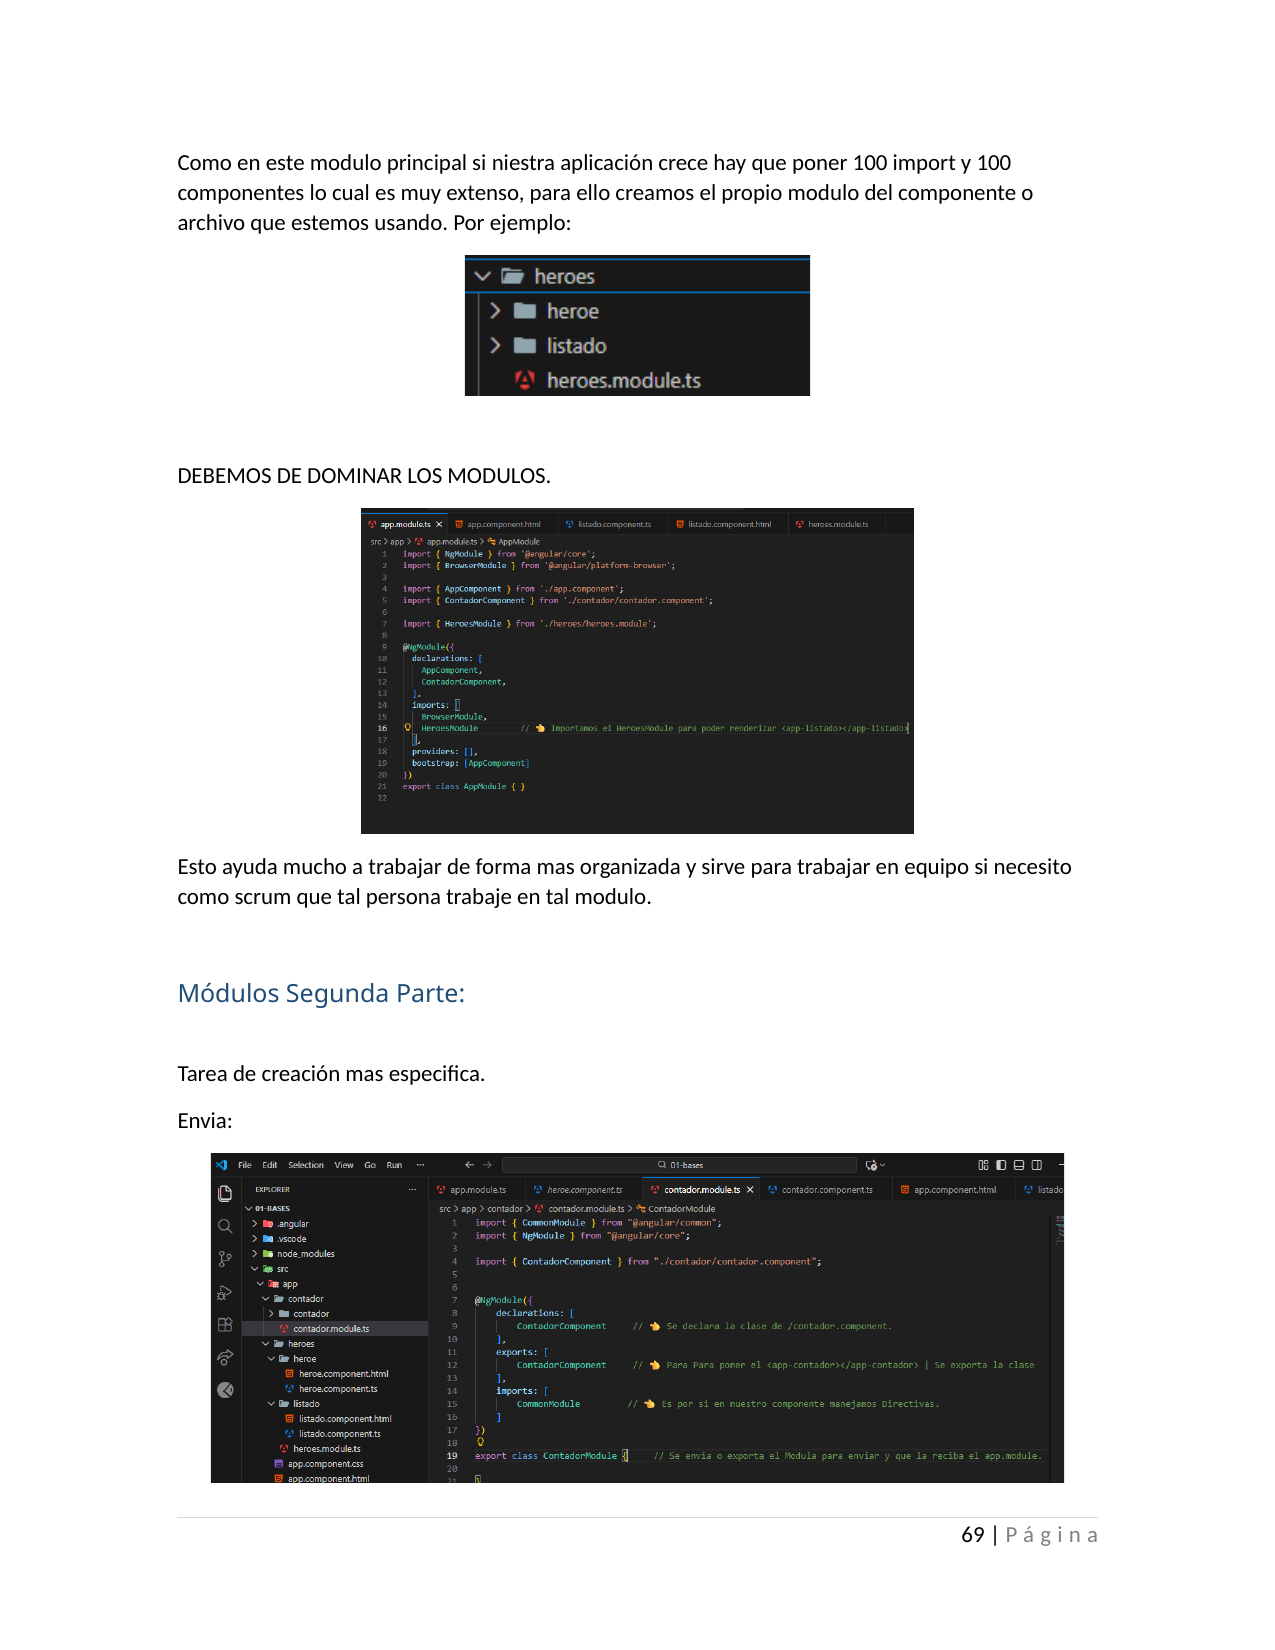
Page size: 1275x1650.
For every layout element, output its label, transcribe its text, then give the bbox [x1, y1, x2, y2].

text Como en este modulo principal si niestra aplicación crece hay que poner 100 import y 100 componentes lo cual es muy extenso, para ello creamos el propio modulo del componente o archivo que estemos usando. Por ejemplo: [177, 148, 1098, 236]
picture [464, 255, 811, 396]
picture [210, 1153, 1065, 1483]
subtitle Módulos Segunda Parte: [177, 976, 1098, 1010]
text DEBEMOS DE DOMINAR LOS MODULOS. [177, 461, 1098, 489]
picture [361, 508, 914, 834]
text Esto ayuda mucho a trabajar de forma mas organizada y sirve para trabajar en equipo si necesito como scrum que tal persona trabaje en tal modulo. [177, 852, 1098, 910]
text Tarea de creación mas especifica. [177, 1059, 1098, 1088]
text Envia: [177, 1106, 1098, 1134]
